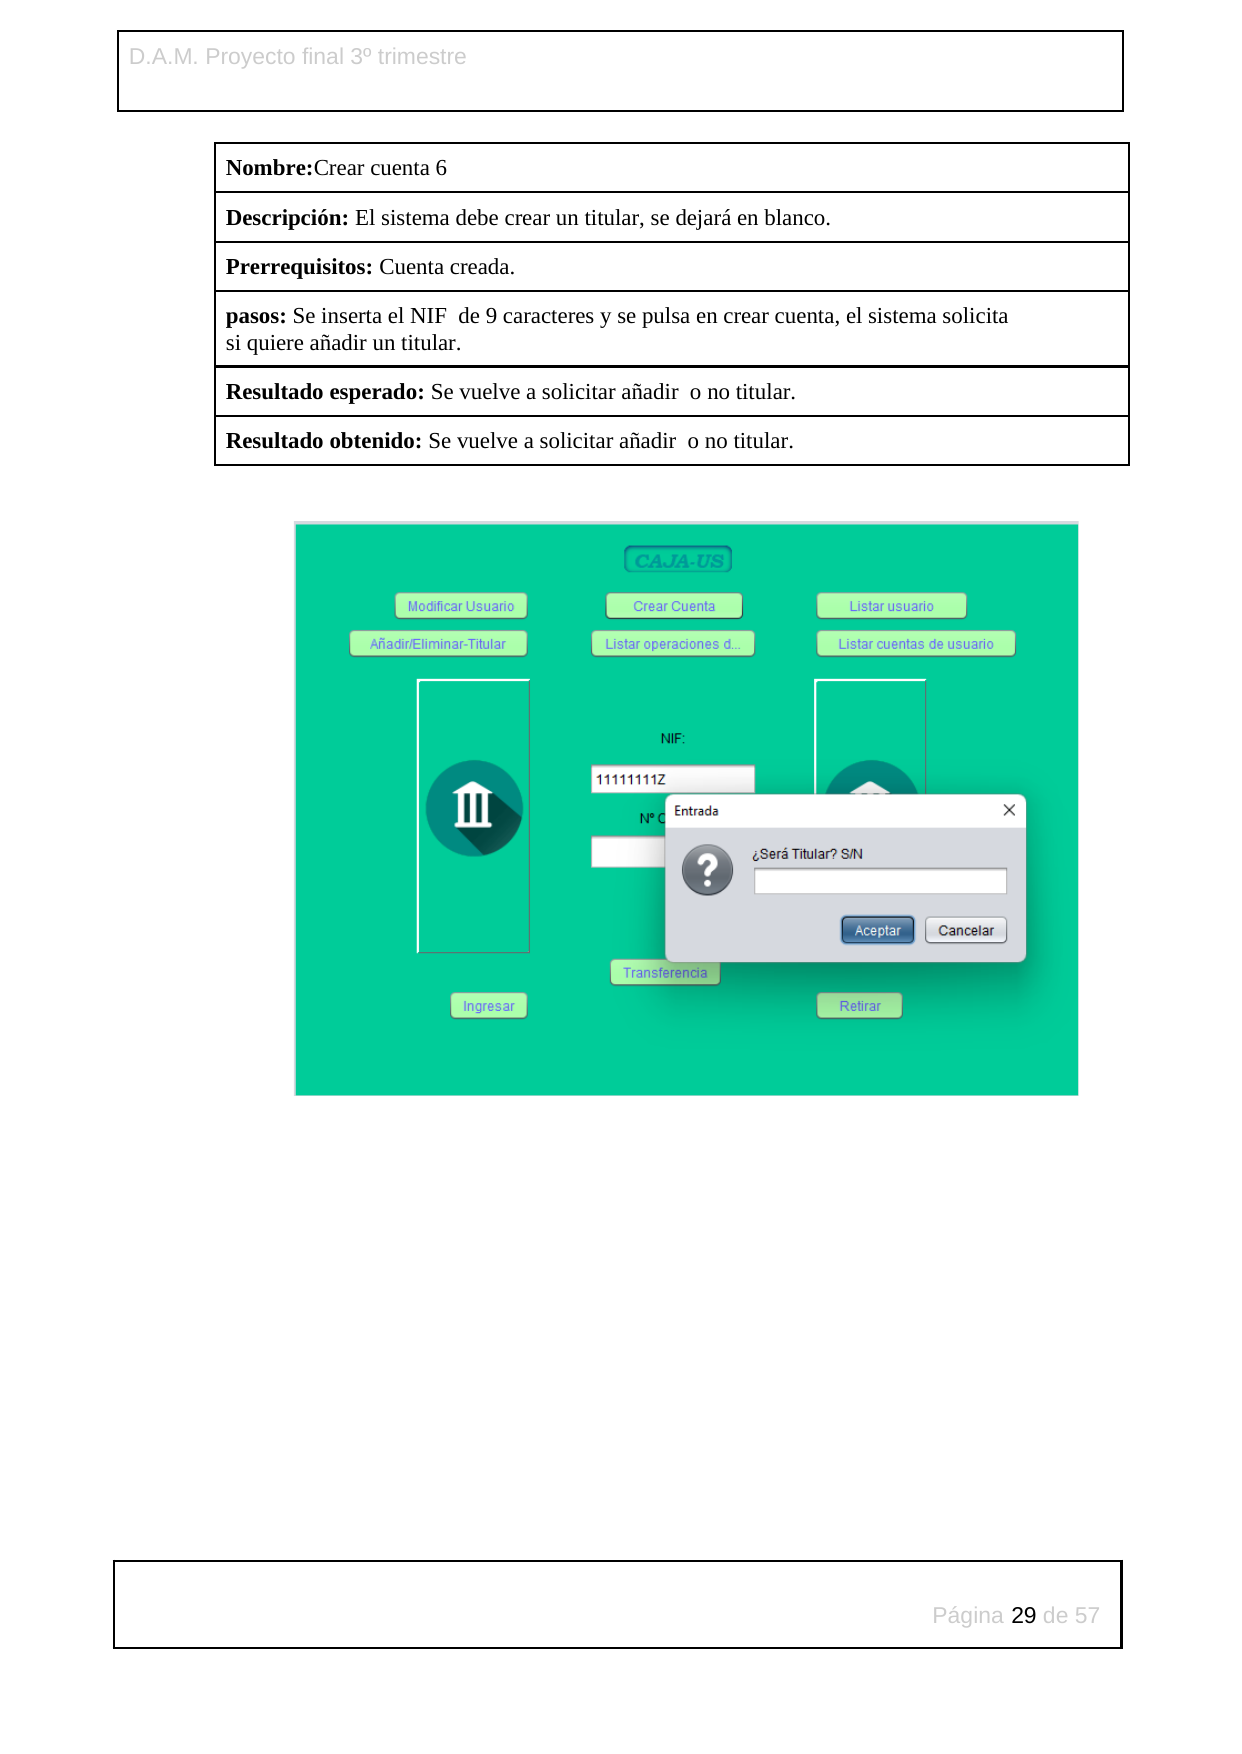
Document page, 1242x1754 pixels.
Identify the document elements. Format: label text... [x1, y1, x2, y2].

table_cell Prerrequisitos: Cuenta creada. [216, 243, 1128, 290]
table_cell Resultado esperado: Se vuelve a solicitar añadir o no titular. [216, 368, 1128, 415]
table_cell pasos: Se inserta el NIF de 9 caracteres y se pulsa en crear cuenta, el sistema solicita si quiere añadir un titular. [216, 292, 1128, 365]
picture [293, 521, 1079, 1096]
table_cell Resultado obtenido: Se vuelve a solicitar añadir o no titular. [216, 417, 1128, 464]
table_header Nombre:Crear cuenta 6 [216, 144, 1128, 191]
table_cell Descripción: El sistema debe crear un titular, se dejará en blanco. [216, 193, 1128, 241]
